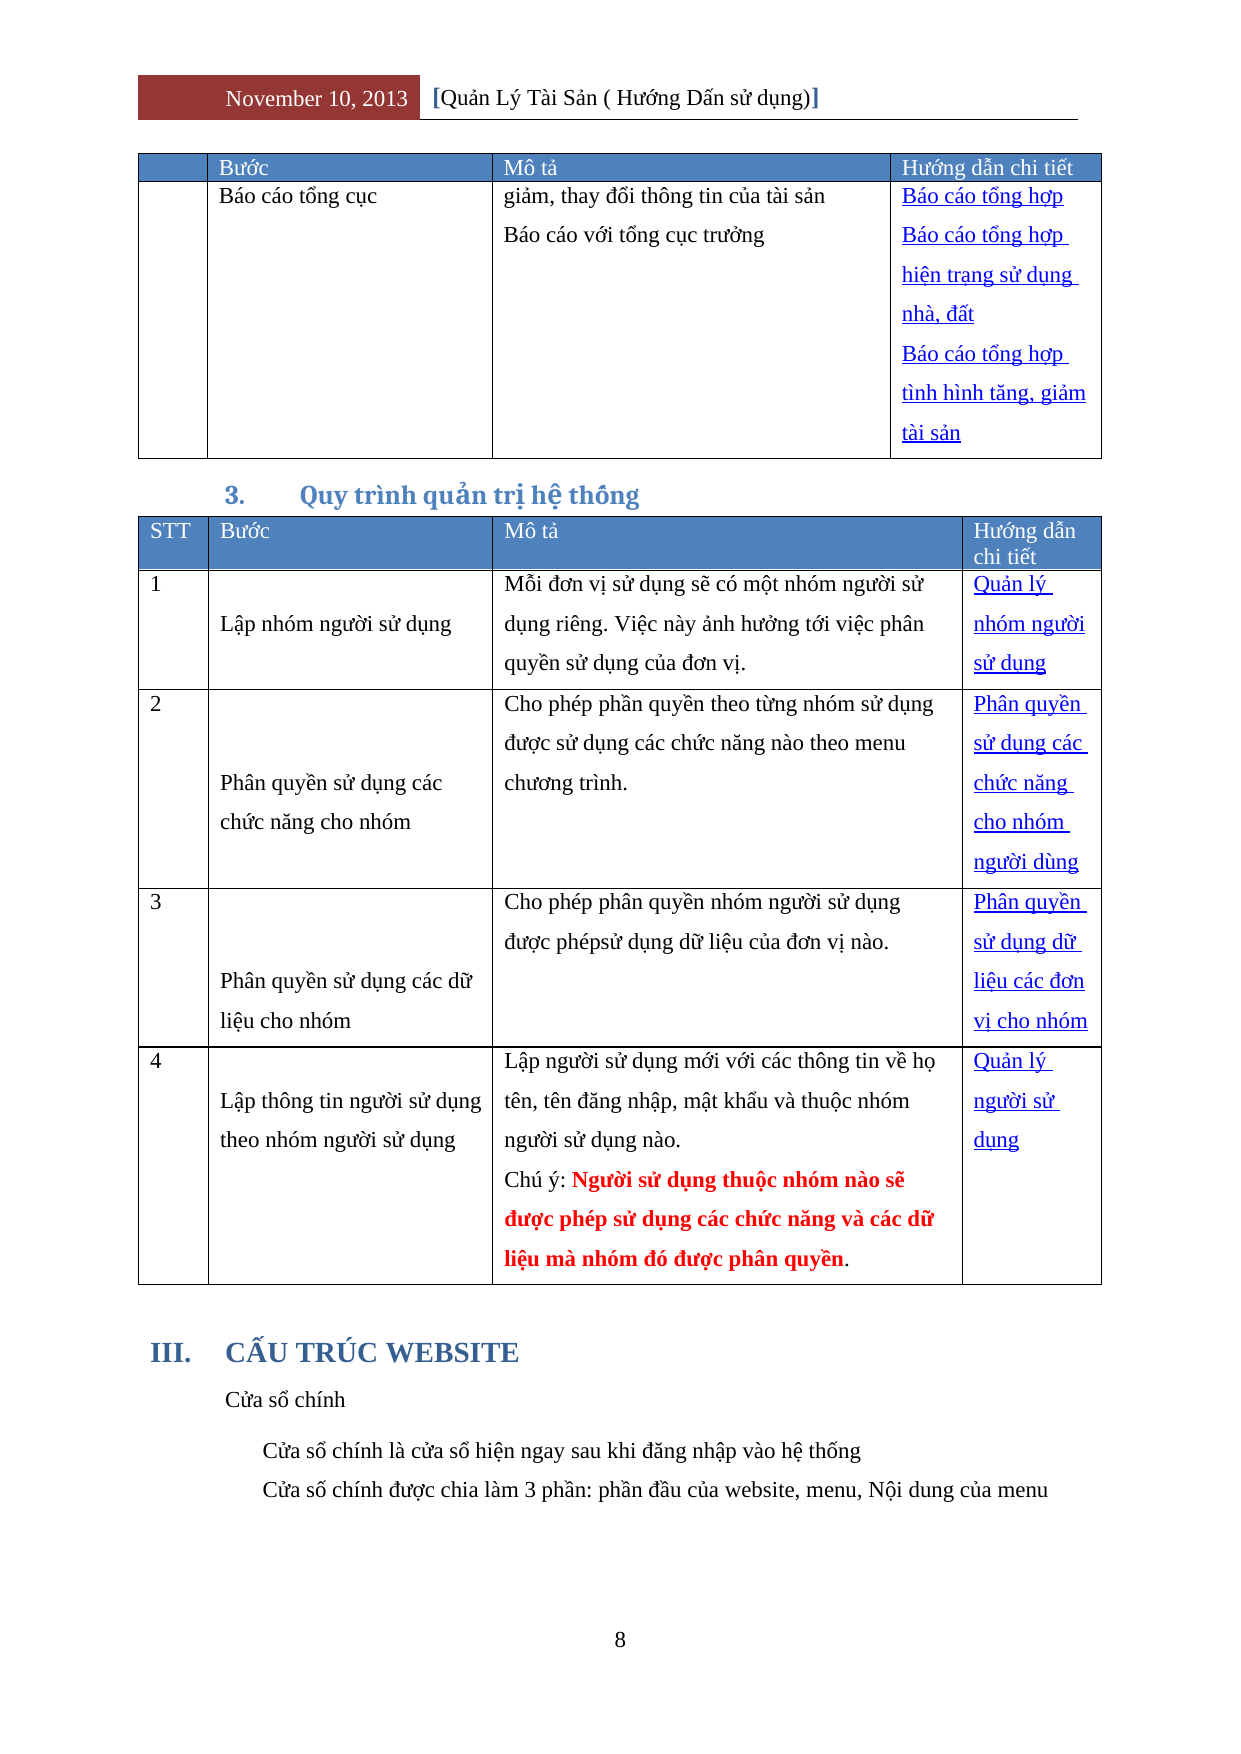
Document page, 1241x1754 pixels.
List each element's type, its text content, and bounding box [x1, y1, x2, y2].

table_cell Lập thông tin người sử dụng theo nhóm người sử dụng [209, 1048, 492, 1284]
subtitle CẤU TRÚC WEBSITE [150, 1335, 1090, 1369]
subtitle Quy trình quản trị hệ thống [225, 480, 1090, 511]
table_header Bước [209, 517, 492, 569]
table_cell Lập người sử dụng mới với các thông tin về họ tên, tên đăng nhập, mật khẩu và thuộc nhóm người sử dụng nào. Chú ý: Người sử dụng thuộc nhóm nào sẽ được phép sử dụng các chức năng và các dữ liệu mà nhóm đó được phân quyền. [493, 1048, 962, 1284]
table_cell Phân quyền sử dụng các chức năng cho nhóm người dùng [963, 690, 1101, 887]
table_cell Quản lý nhóm người sử dụng [963, 571, 1101, 689]
table_cell (Ảnh ở đây) Báo cáo tổng cục [208, 182, 492, 458]
list Cửa sổ chính là cửa sổ hiện ngay sau khi đăng nhập vào hệ thống [262, 1437, 1090, 1463]
table_cell 2 [139, 182, 207, 458]
table_cell Lập nhóm người sử dụng [209, 571, 492, 689]
table_header [139, 154, 207, 181]
table_header STT [139, 517, 208, 569]
table_cell Cho phép phân quyền nhóm người sử dụng được phépsử dụng dữ liệu của đơn vị nào. [493, 889, 962, 1046]
table_cell Phân quyền sử dụng dữ liệu các đơn vị cho nhóm [963, 889, 1101, 1046]
table_cell Cho phép phần quyền theo từng nhóm sử dụng được sử dụng các chức năng nào theo menu chương trình. [493, 690, 962, 887]
text Cửa sổ chính [150, 1386, 1090, 1412]
table_cell Phân quyền sử dụng các dữ liệu cho nhóm [209, 889, 492, 1046]
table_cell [493, 182, 890, 458]
table_cell 2 [139, 690, 208, 887]
table_header Bước [208, 154, 492, 181]
table_cell Phân quyền sử dụng các chức năng cho nhóm [209, 690, 492, 887]
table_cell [891, 182, 1101, 458]
table_header Hướng dẫn chi tiết [891, 154, 1101, 181]
table_cell Quản lý người sử dụng [963, 1048, 1101, 1284]
table_header Hướng dẫn chi tiết [963, 517, 1101, 569]
table_cell Mỗi đơn vị sử dụng sẽ có một nhóm người sử dụng riêng. Việc này ảnh hưởng tới việc phân quyền sử dụng của đơn vị. [493, 571, 962, 689]
table_cell 3 [139, 889, 208, 1046]
table_header Mô tả [493, 517, 962, 569]
table_cell 4 [139, 1048, 208, 1284]
table_header Mô tả [493, 154, 890, 181]
list Cửa số chính được chia làm 3 phần: phần đầu của website, menu, Nội dung của menu [262, 1476, 1090, 1502]
table_cell 1 [139, 571, 208, 689]
